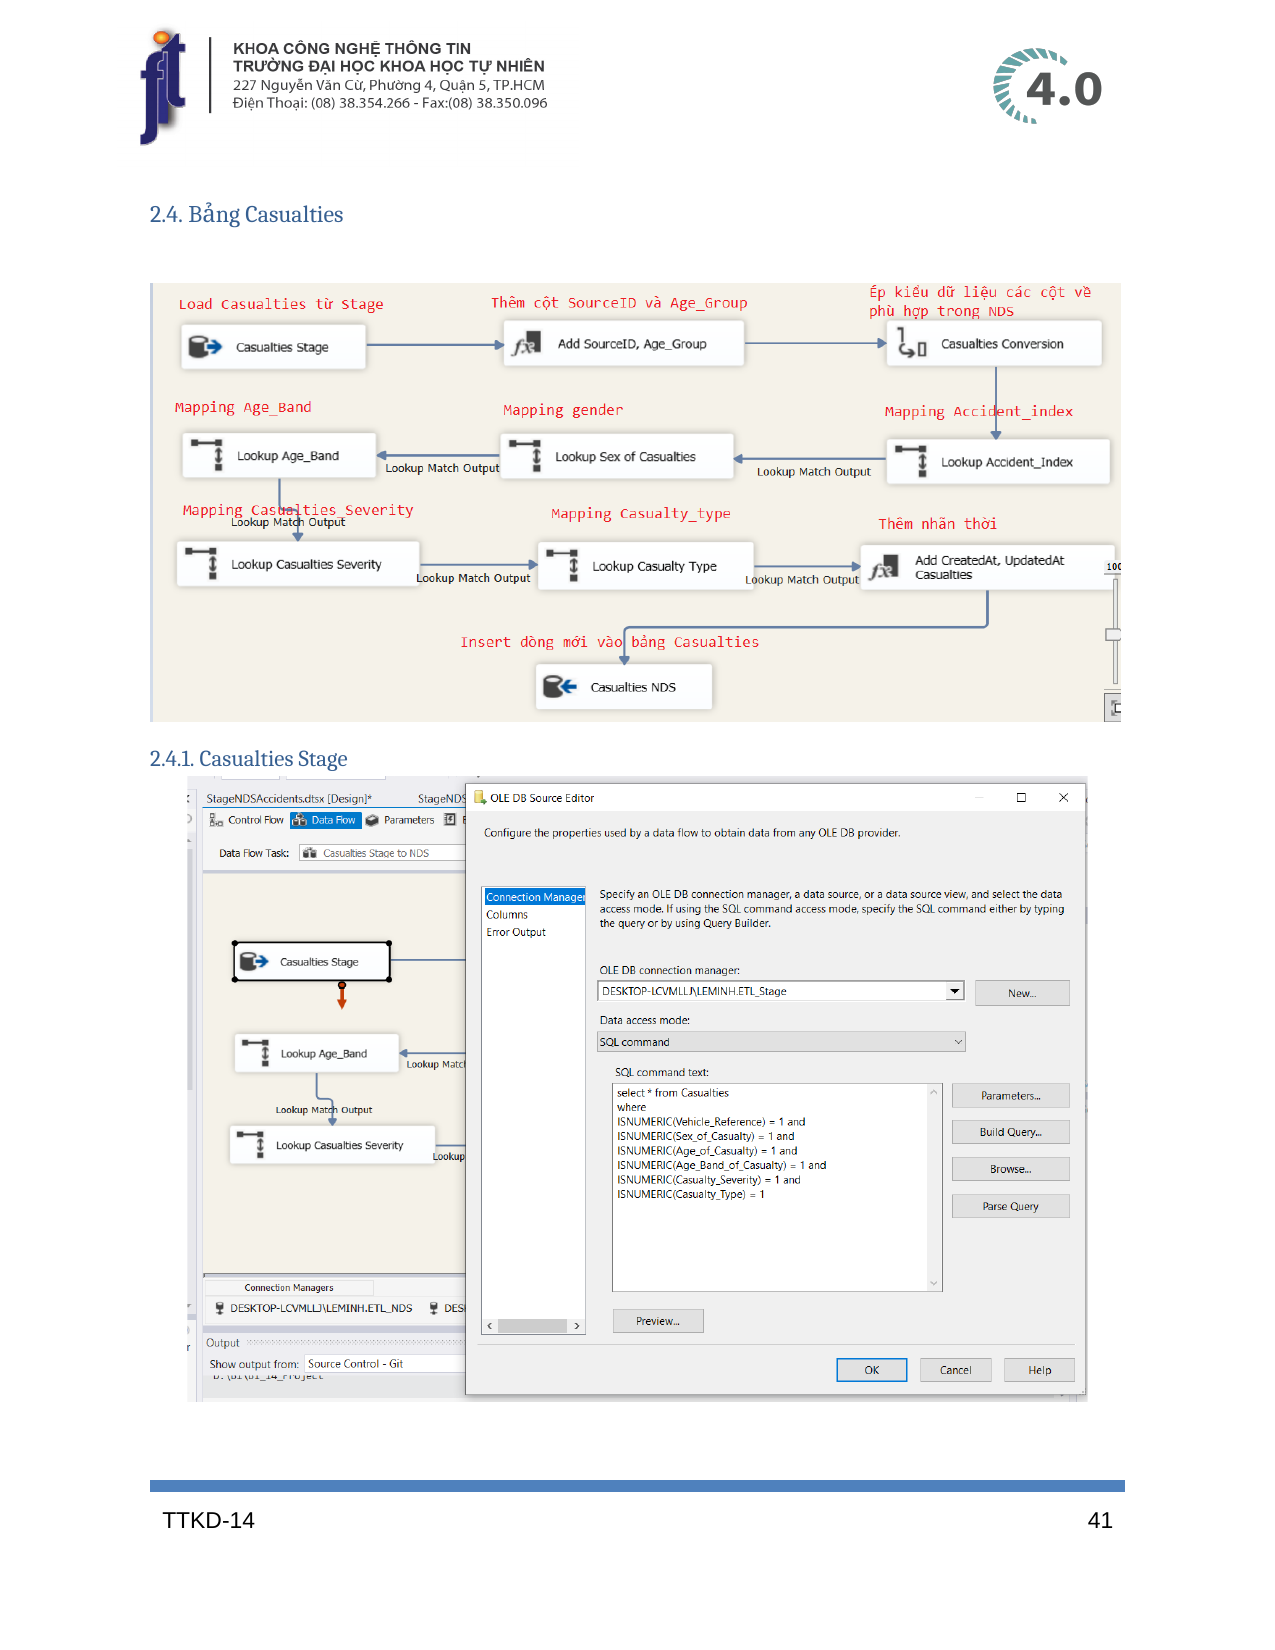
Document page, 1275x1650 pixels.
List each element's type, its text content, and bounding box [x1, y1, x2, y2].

picture [187, 776, 1088, 1402]
picture [117, 21, 580, 167]
picture [150, 283, 1125, 722]
subtitle 2.4. Bảng Casualties [150, 201, 1125, 229]
subtitle 2.4.1. Casualties Stage [150, 746, 1125, 772]
picture [985, 41, 1108, 127]
